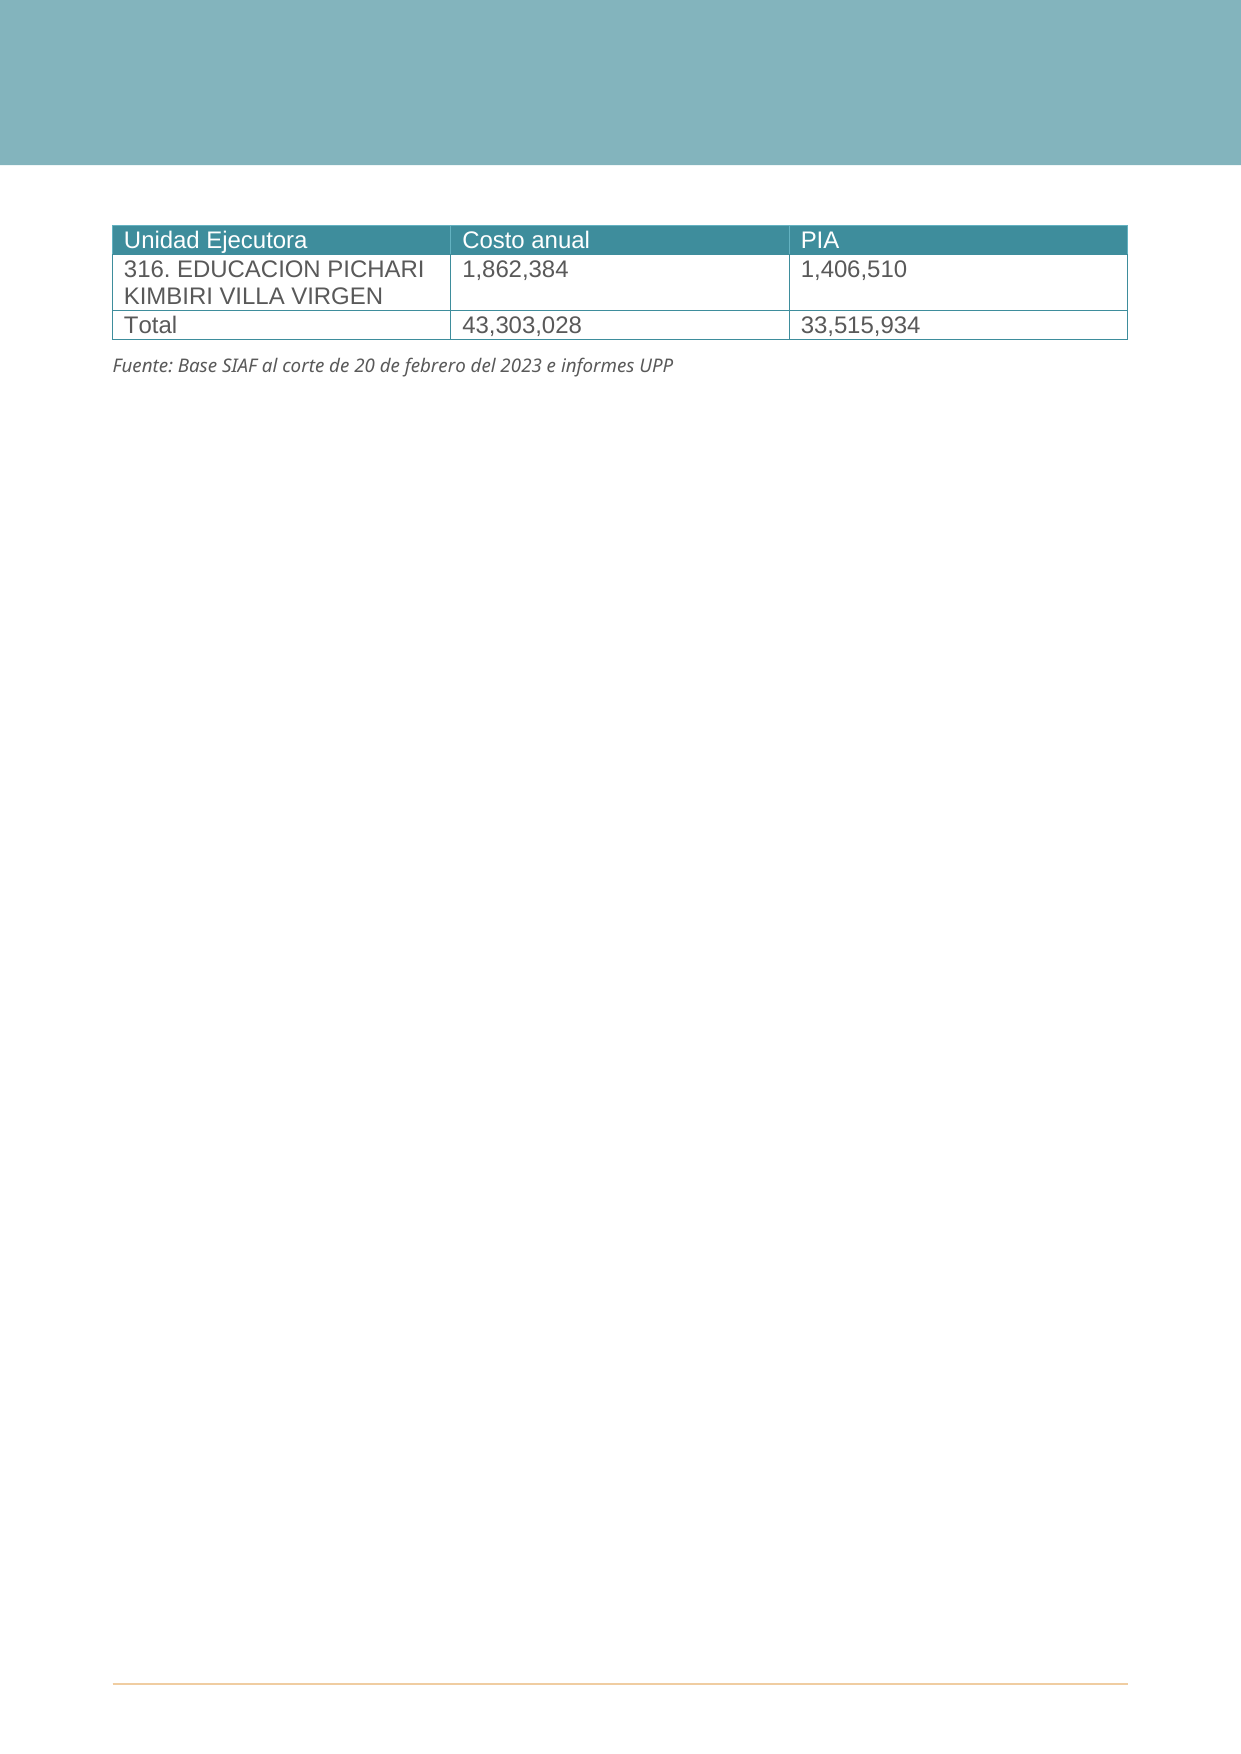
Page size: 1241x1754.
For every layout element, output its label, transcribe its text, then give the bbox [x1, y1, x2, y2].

table_cell 1,406,510 [790, 255, 1127, 310]
table_cell 1,862,384 [451, 255, 789, 310]
table_header Unidad Ejecutora [113, 226, 450, 254]
table_cell 43,303,028 [451, 311, 789, 338]
table_cell 33,515,934 [790, 311, 1127, 338]
table_cell Total [113, 311, 450, 338]
text Fuente: Base SIAF al corte de 20 de febrero del 2023 e informes UPP [112, 352, 1128, 378]
table_cell 316. EDUCACION PICHARI KIMBIRI VILLA VIRGEN [113, 255, 450, 310]
table_header PIA [790, 226, 1127, 254]
table_header Costo anual [451, 226, 789, 254]
